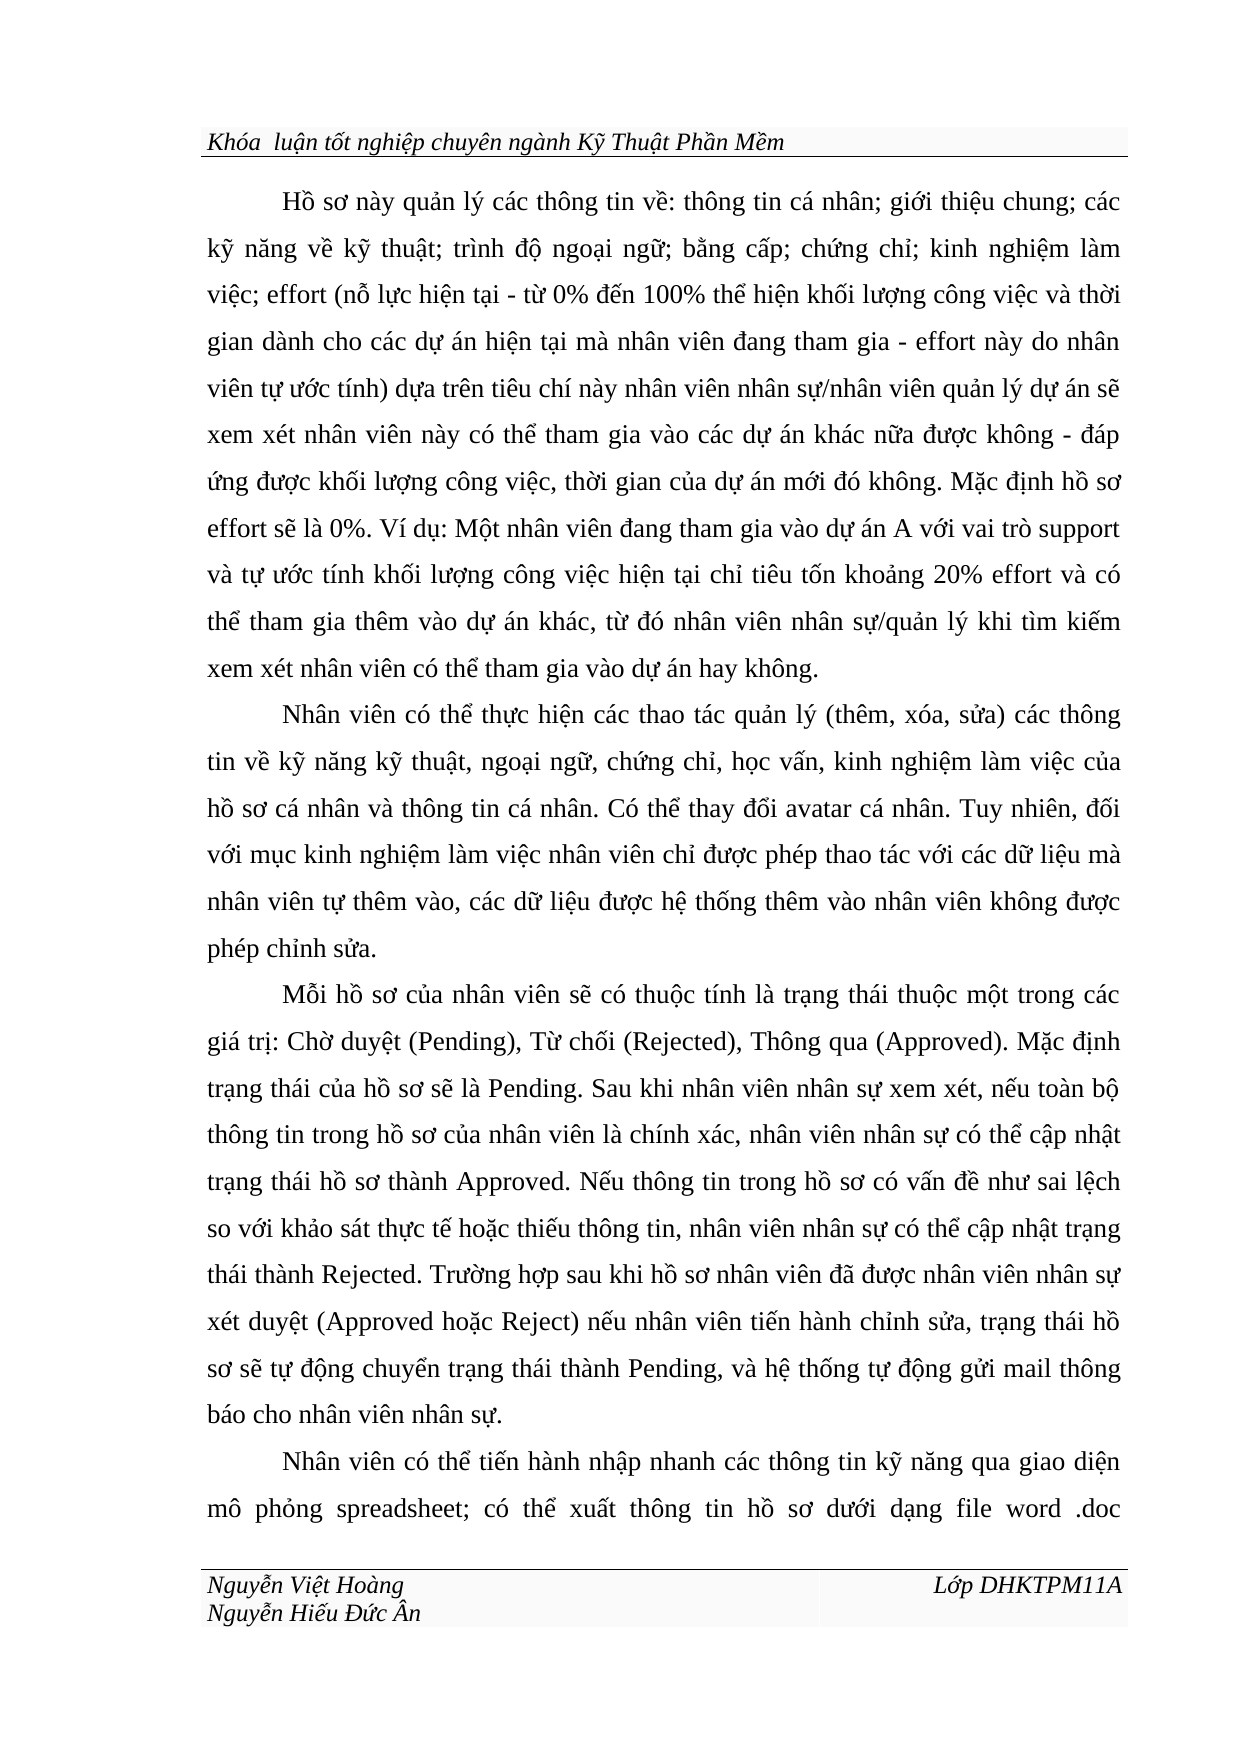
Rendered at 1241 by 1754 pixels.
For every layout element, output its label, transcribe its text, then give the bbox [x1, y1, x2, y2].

text Nhân viên có thể thực hiện các thao tác quản lý (thêm, xóa, sửa) các thông tin về kỹ năng kỹ thuật, ngoại ngữ, chứng chỉ, học vấn, kinh nghiệm làm việc của hồ sơ cá nhân và thông tin cá nhân. Có thể thay đổi avatar cá nhân. Tuy nhiên, đối với mục kinh nghiệm làm việc nhân viên chỉ được phép thao tác với các dữ liệu mà nhân viên tự thêm vào, các dữ liệu được hệ thống thêm vào nhân viên không được phép chỉnh sửa. [207, 699, 1122, 963]
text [207, 1445, 1122, 1523]
text Mỗi hồ sơ của nhân viên sẽ có thuộc tính là trạng thái thuộc một trong các giá trị: Chờ duyệt (Pending), Từ chối (Rejected), Thông qua (Approved). Mặc định trạng thái của hồ sơ sẽ là Pending. Sau khi nhân viên nhân sự xem xét, nếu toàn bộ thông tin trong hồ sơ của nhân viên là chính xác, nhân viên nhân sự có thể cập nhật trạng thái hồ sơ thành Approved. Nếu thông tin trong hồ sơ có vấn đề như sai lệch so với khảo sát thực tế hoặc thiếu thông tin, nhân viên nhân sự có thể cập nhật trạng thái thành Rejected. Trường hợp sau khi hồ sơ nhân viên đã được nhân viên nhân sự xét duyệt (Approved hoặc Reject) nếu nhân viên tiến hành chỉnh sửa, trạng thái hồ sơ sẽ tự động chuyển trạng thái thành Pending, và hệ thống tự động gửi mail thông báo cho nhân viên nhân sự. [207, 979, 1122, 1430]
text Hồ sơ này quản lý các thông tin về: thông tin cá nhân; giới thiệu chung; các kỹ năng về kỹ thuật; trình độ ngoại ngữ; bằng cấp; chứng chỉ; kinh nghiệm làm việc; effort (nỗ lực hiện tại - từ 0% đến 100% thể hiện khối lượng công việc và thời gian dành cho các dự án hiện tại mà nhân viên đang tham gia - effort này do nhân viên tự ước tính) dựa trên tiêu chí này nhân viên nhân sự/nhân viên quản lý dự án sẽ xem xét nhân viên này có thể tham gia vào các dự án khác nữa được không - đáp ứng được khối lượng công việc, thời gian của dự án mới đó không. Mặc định hồ sơ effort sẽ là 0%. Ví dụ: Một nhân viên đang tham gia vào dự án A với vai trò support và tự ước tính khối lượng công việc hiện tại chỉ tiêu tốn khoảng 20% effort và có thể tham gia thêm vào dự án khác, từ đó nhân viên nhân sự/quản lý khi tìm kiếm xem xét nhân viên có thể tham gia vào dự án hay không. [207, 185, 1122, 683]
